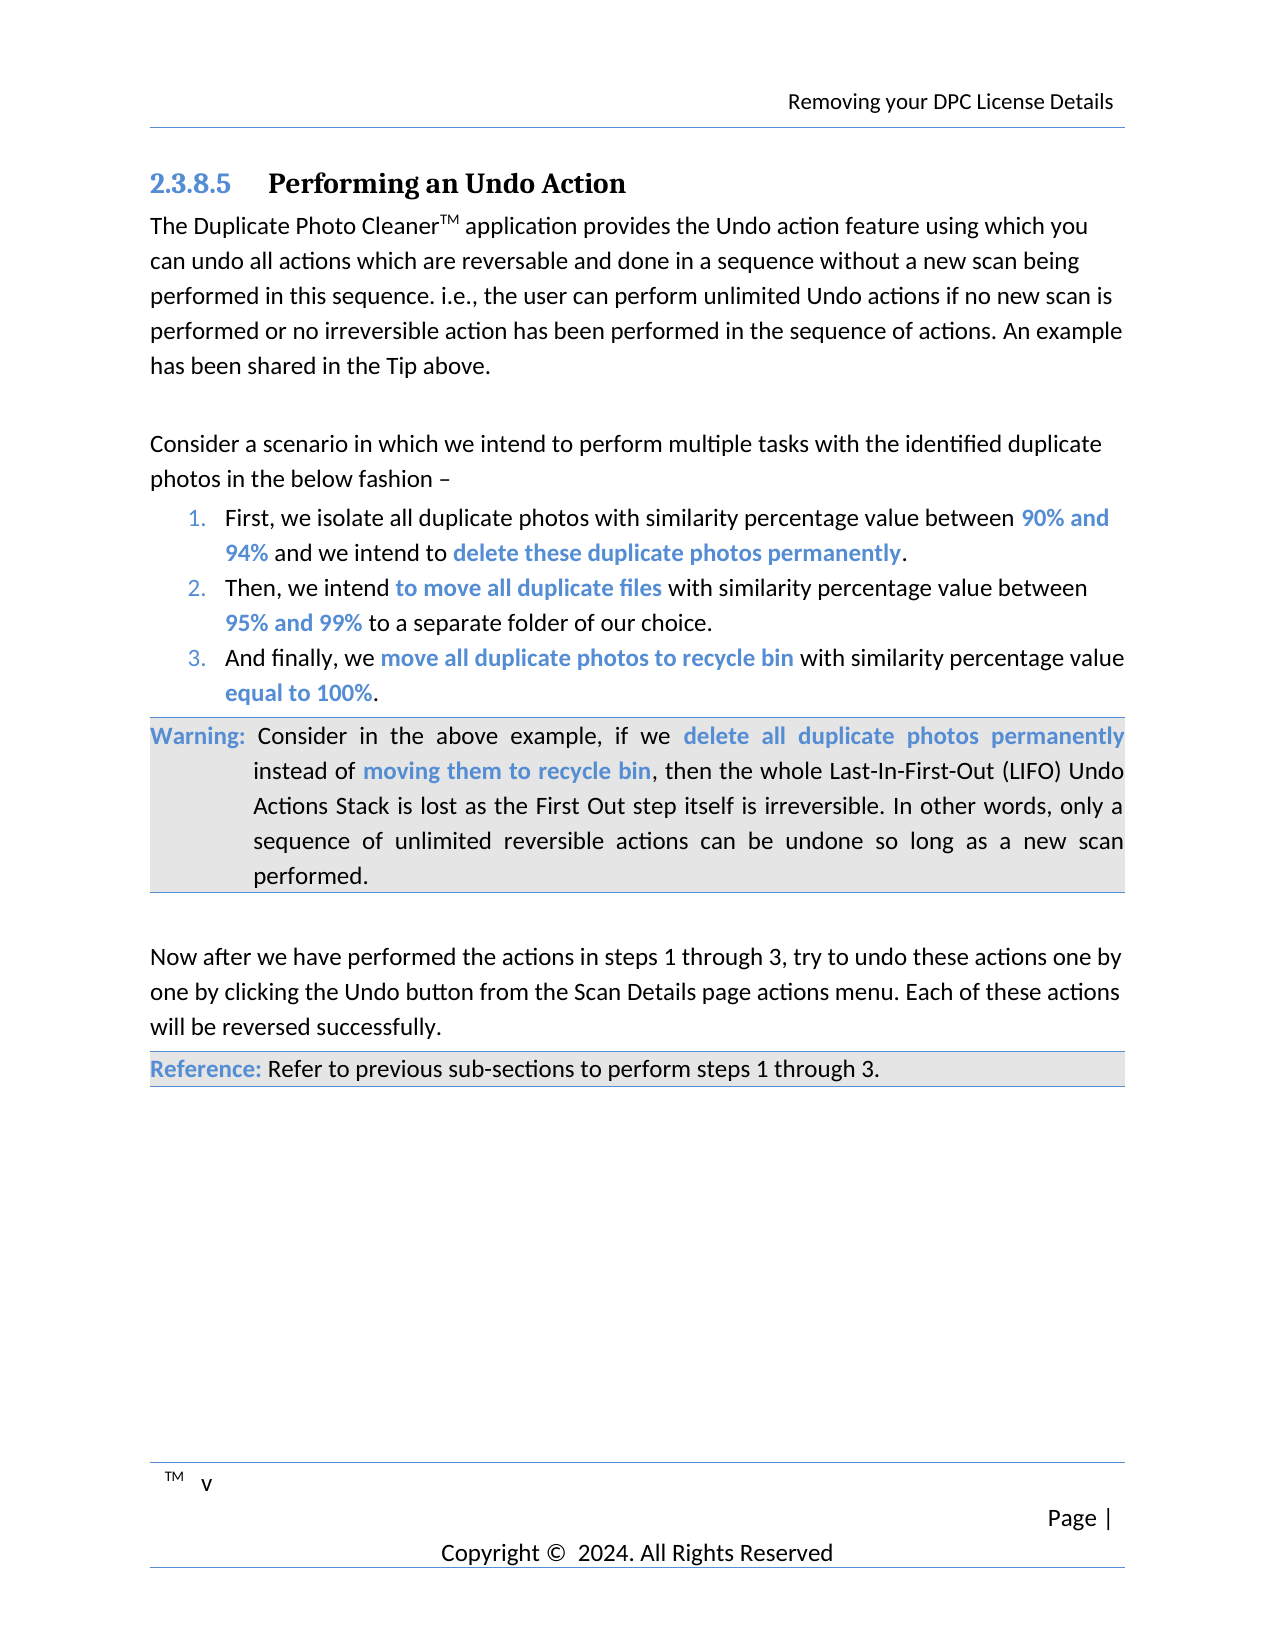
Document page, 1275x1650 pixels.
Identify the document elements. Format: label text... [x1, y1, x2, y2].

list Then, we intend to move all duplicate files with similarity percentage value between 95% and 99% to a separate folder of our choice. [187, 573, 1125, 638]
text The Duplicate Photo CleanerTM application provides the Undo action feature using which you can undo all actions which are reversable and done in a sequence without a new scan being performed in this sequence. i.e., the user can perform unlimited Undo actions if no new scan is performed or no irreversible action has been performed in the sequence of actions. An example has been shared in the Tip above. [150, 210, 1125, 381]
text Consider a scenario in which we intend to perform multiple tasks with the identified duplicate photos in the below fashion – [150, 428, 1125, 494]
text Now after we have performed the actions in steps 1 through 3, try to undo these actions one by one by clicking the Undo button from the Scan Details page actions menu. Each of these actions will be reversed successfully. [150, 941, 1125, 1042]
subtitle Performing an Undo Action [150, 167, 1125, 201]
text Warning: Consider in the above example, if we delete all duplicate photos permanently instead of moving them to recycle bin, then the whole Last-In-First-Out (LIFO) Undo Actions Stack is lost as the First Out step itself is irreversible. In other words, only a sequence of unlimited reversible actions can be undone so long as a new scan performed. [150, 718, 1125, 892]
list First, we isolate all duplicate photos with similarity percentage value between 90% and 94% and we intend to delete these duplicate photos permanently. [187, 503, 1125, 568]
text Reference: Refer to previous sub-sections to perform steps 1 through 3. [150, 1052, 1125, 1086]
list And finally, we move all duplicate photos to recycle bin with similarity percentage value equal to 100%. [187, 643, 1125, 708]
